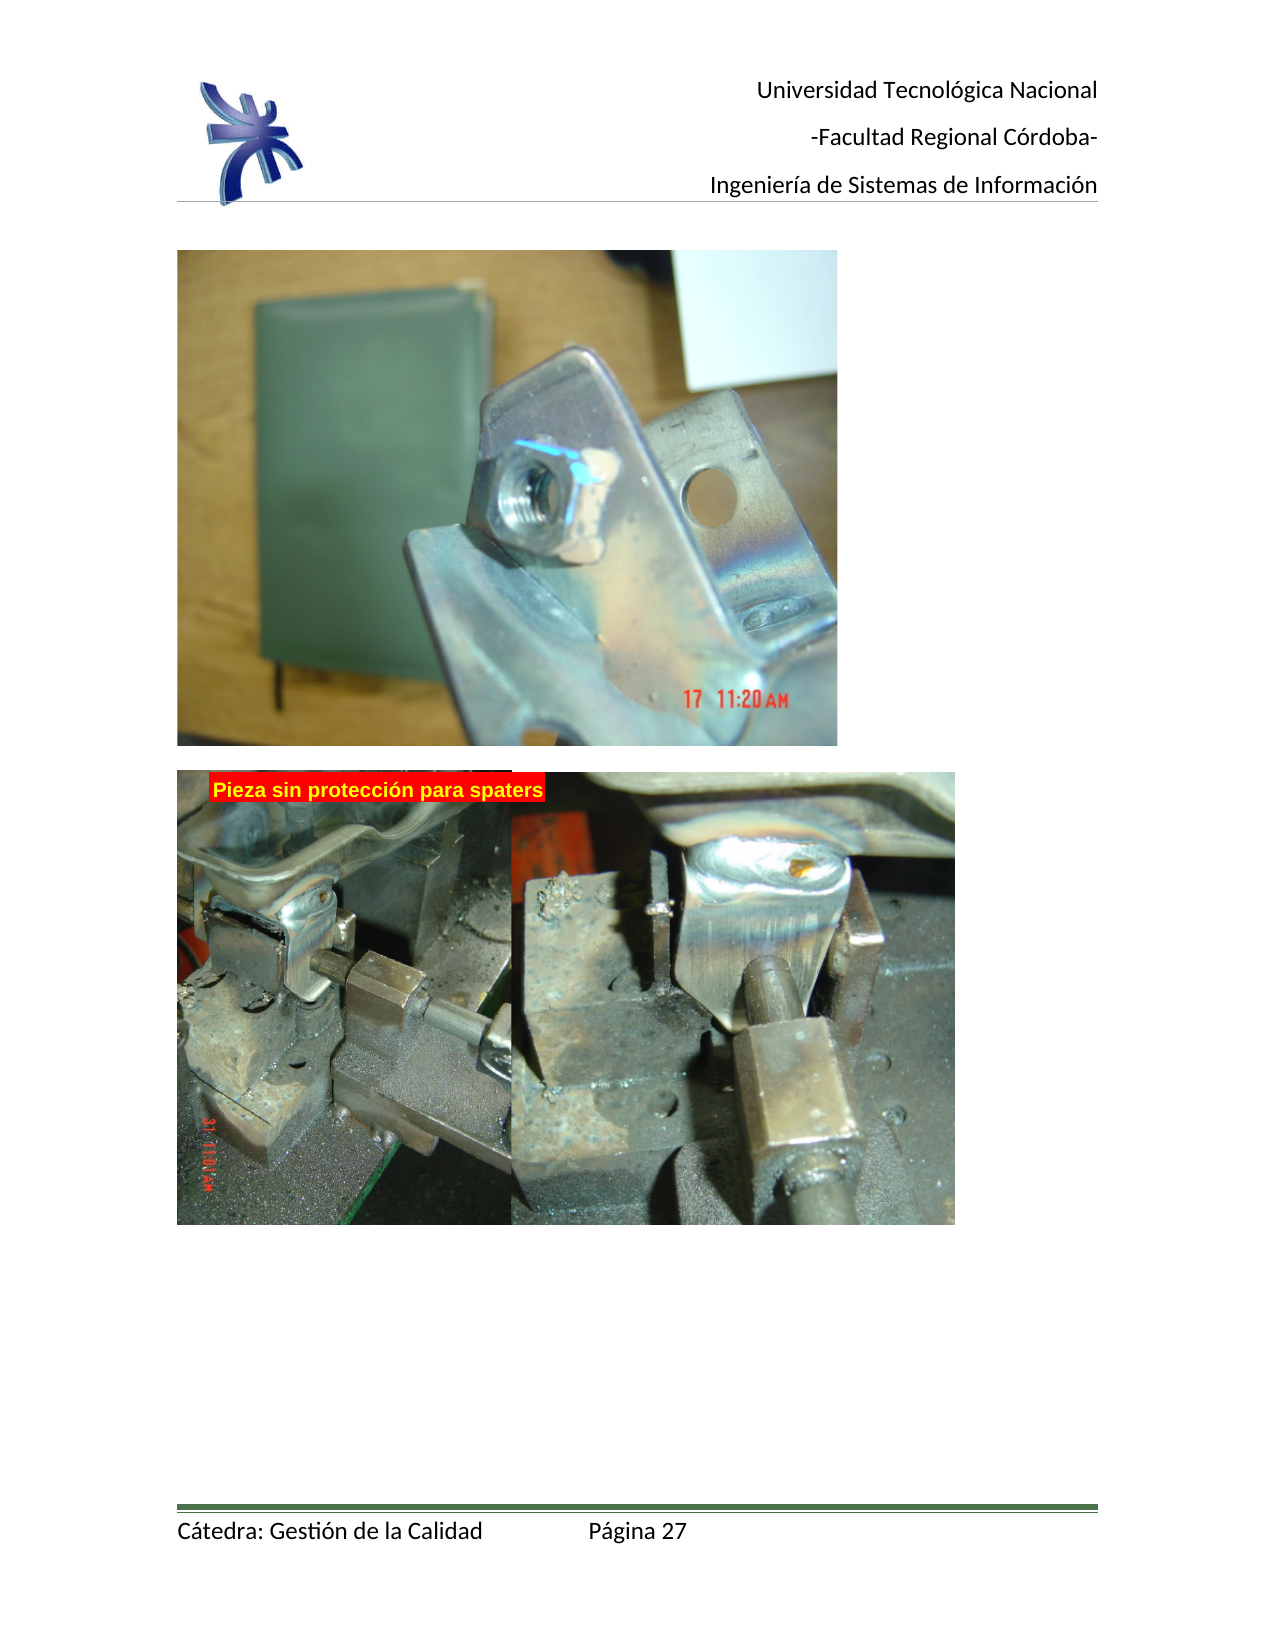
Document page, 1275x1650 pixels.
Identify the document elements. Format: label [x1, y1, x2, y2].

picture [177, 770, 955, 1225]
picture [198, 202, 305, 208]
picture [198, 80, 305, 201]
picture [177, 250, 838, 746]
